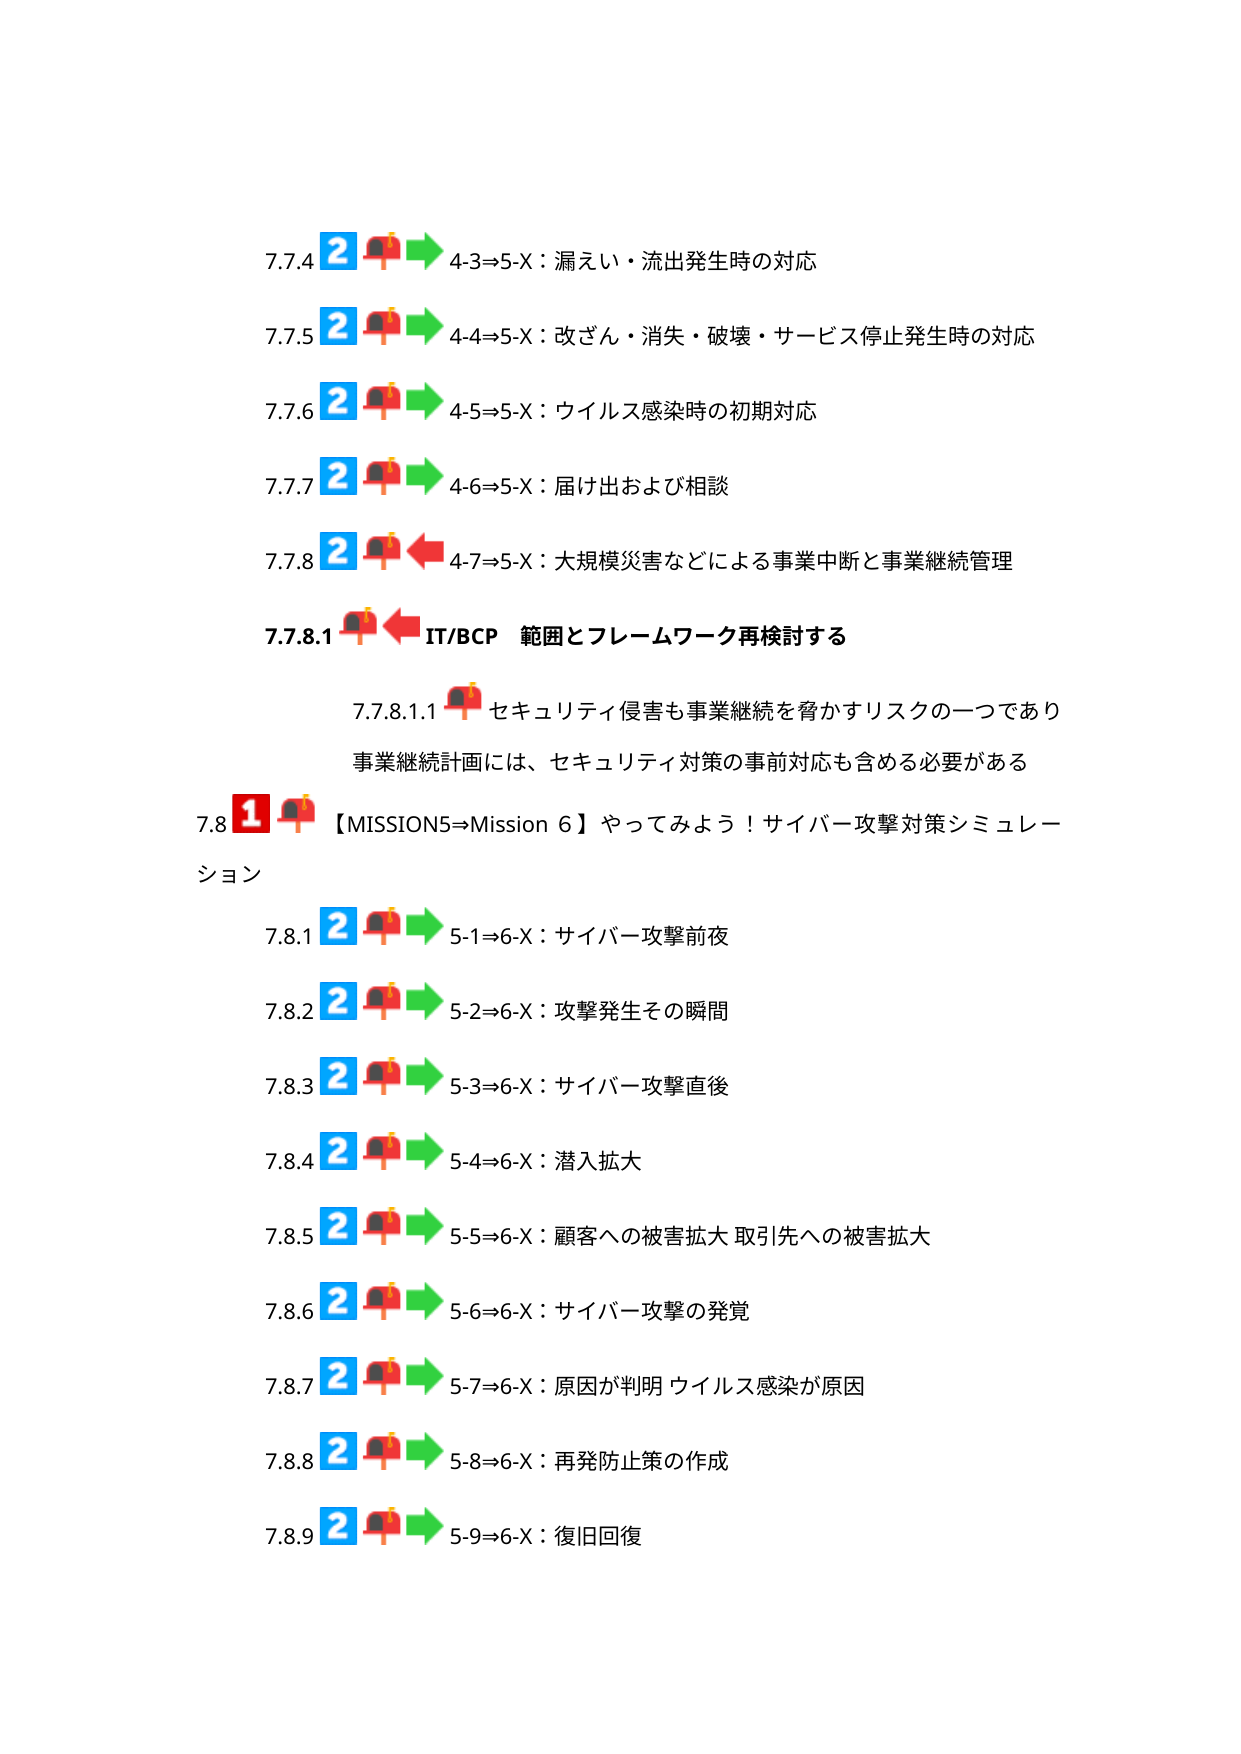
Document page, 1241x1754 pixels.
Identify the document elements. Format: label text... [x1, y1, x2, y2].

picture [406, 232, 444, 270]
picture [362, 232, 401, 270]
picture [319, 457, 358, 495]
text 5-2⇒6-X：攻撃発生その瞬間 [265, 967, 1063, 1042]
picture [406, 982, 444, 1020]
picture [406, 382, 444, 420]
text 5-9⇒6-X：復旧回復 [265, 1492, 1063, 1567]
picture [339, 607, 377, 645]
picture [406, 457, 444, 495]
picture [319, 1357, 358, 1395]
picture [406, 1132, 444, 1170]
text 4-7⇒5-X：大規模災害などによる事業中断と事業継続管理 [265, 517, 1063, 592]
picture [319, 532, 358, 570]
picture [277, 794, 315, 833]
picture [406, 1507, 444, 1545]
text 4-4⇒5-X：改ざん・消失・破壊・サービス停止発生時の対応 [265, 292, 1063, 367]
picture [406, 1207, 444, 1245]
text 4-6⇒5-X：届け出および相談 [265, 442, 1063, 517]
picture [406, 307, 444, 345]
picture [362, 532, 401, 570]
picture [406, 907, 444, 945]
text 5-1⇒6-X：サイバー攻撃前夜 [265, 892, 1063, 967]
picture [362, 907, 401, 945]
picture [443, 682, 482, 720]
text 5-8⇒6-X：再発防止策の作成 [265, 1417, 1063, 1492]
text 【MISSION5⇒Mission６】やってみよう！サイバー攻撃対策シミュレーション [196, 779, 1063, 892]
text 5-5⇒6-X：顧客への被害拡大 取引先への被害拡大 [265, 1192, 1063, 1267]
picture [319, 1282, 358, 1320]
text IT/BCP 範囲とフレームワーク再検討する [265, 592, 1063, 667]
picture [319, 1057, 358, 1095]
text 5-6⇒6-X：サイバー攻撃の発覚 [265, 1267, 1063, 1342]
picture [362, 457, 401, 495]
picture [362, 1507, 401, 1545]
picture [362, 982, 401, 1020]
picture [319, 307, 358, 345]
text 5-3⇒6-X：サイバー攻撃直後 [265, 1042, 1063, 1117]
picture [406, 1057, 444, 1095]
picture [362, 1132, 401, 1170]
picture [362, 382, 401, 420]
picture [406, 1357, 444, 1395]
picture [362, 307, 401, 345]
text 4-3⇒5-X：漏えい・流出発生時の対応 [265, 217, 1063, 292]
picture [362, 1432, 401, 1470]
picture [319, 382, 358, 420]
text 5-7⇒6-X：原因が判明 ウイルス感染が原因 [265, 1342, 1063, 1417]
text 4-5⇒5-X：ウイルス感染時の初期対応 [265, 367, 1063, 442]
picture [406, 532, 444, 570]
picture [362, 1207, 401, 1245]
picture [319, 1207, 358, 1245]
picture [319, 982, 358, 1020]
picture [362, 1057, 401, 1095]
picture [319, 1432, 358, 1470]
picture [319, 907, 358, 945]
text 5-4⇒6-X：潜入拡大 [265, 1117, 1063, 1192]
text セキュリティ侵害も事業継続を脅かすリスクの一つであり、事業継続計画には、セキュリティ対策の事前対応も含める必要がある [352, 667, 1063, 779]
picture [319, 232, 358, 270]
picture [362, 1357, 401, 1395]
picture [362, 1282, 401, 1320]
picture [319, 1507, 358, 1545]
picture [382, 607, 420, 645]
picture [406, 1282, 444, 1320]
picture [406, 1432, 444, 1470]
picture [319, 1132, 358, 1170]
picture [232, 794, 270, 833]
